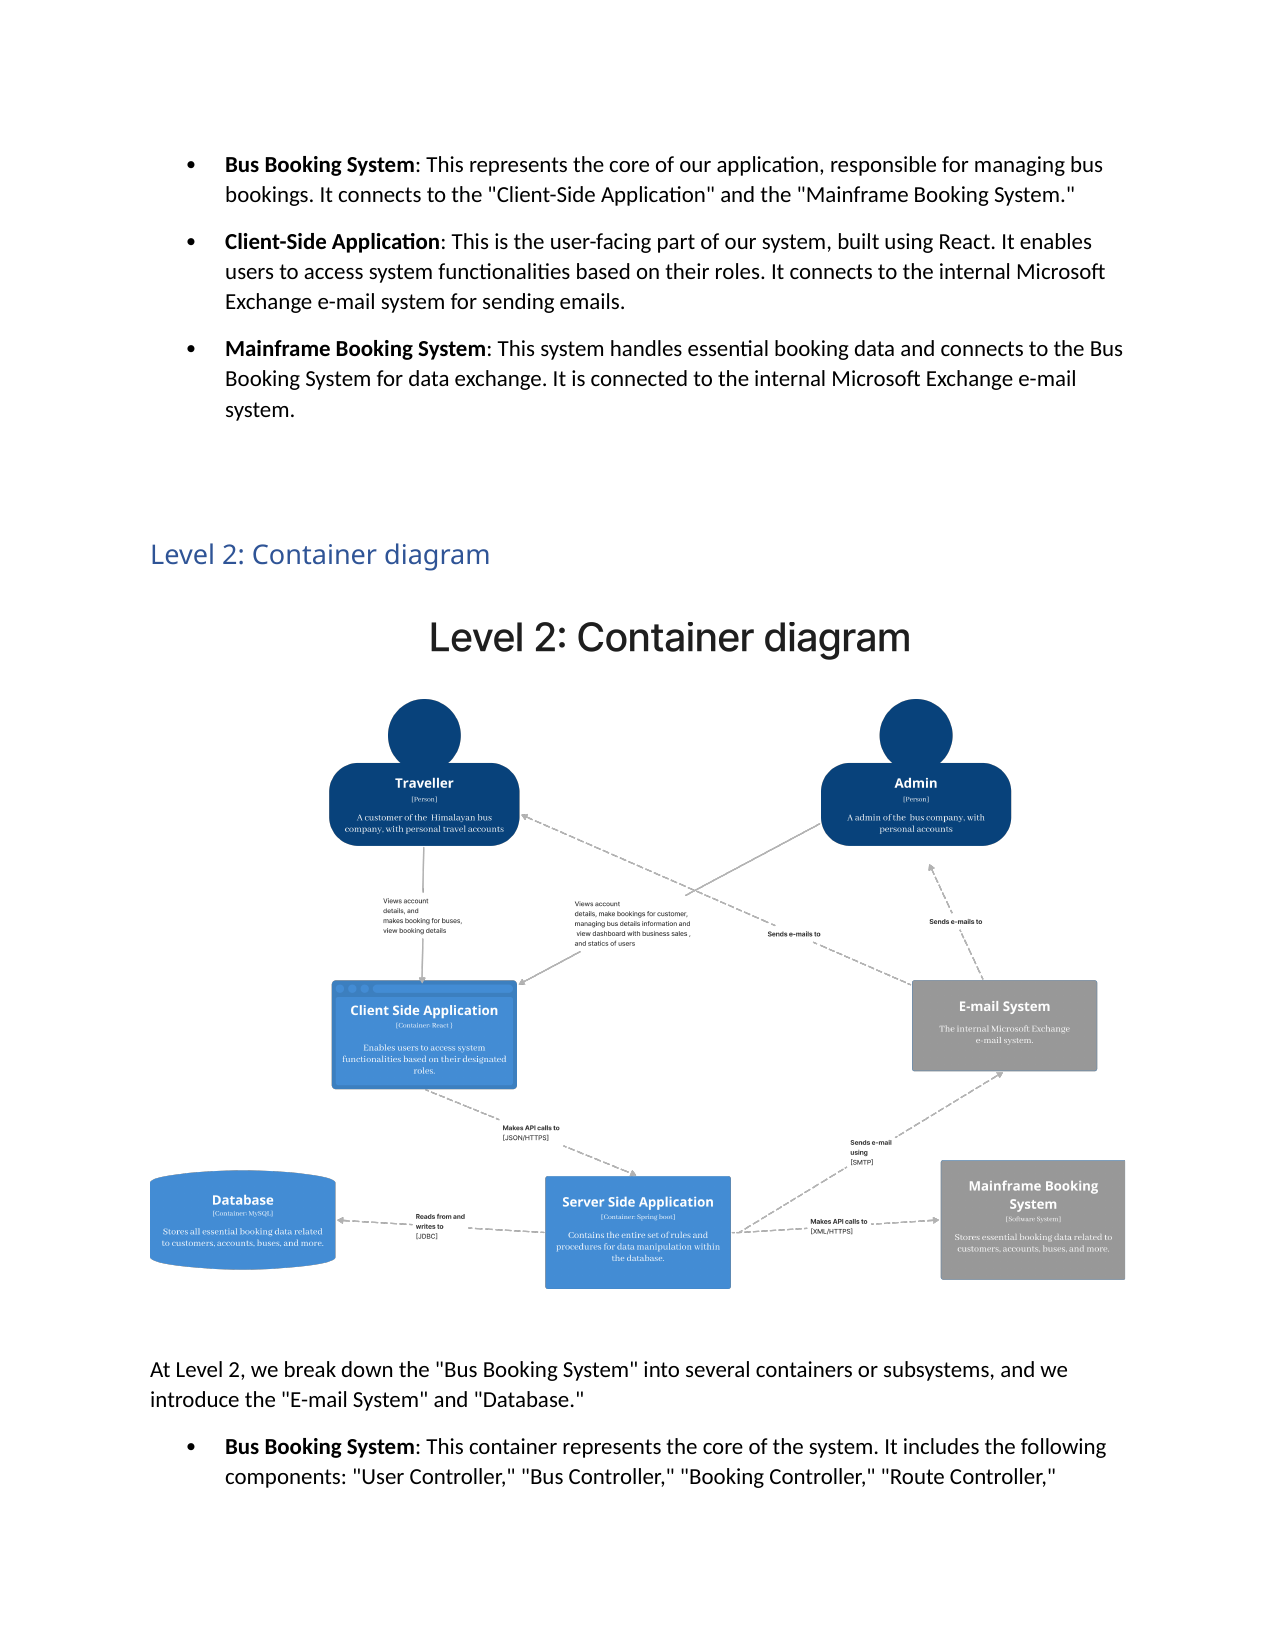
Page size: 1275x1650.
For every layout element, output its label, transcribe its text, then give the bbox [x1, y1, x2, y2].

picture [150, 622, 1125, 1289]
subtitle Level 2: Container diagram [150, 535, 1125, 572]
text At Level 2, we break down the "Bus Booking System" into several containers or subsystems, and we introduce the "E-mail System" and "Database." [150, 1355, 1125, 1413]
list Mainframe Booking System: This system handles essential booking data and connects to the Bus Booking System for data exchange. It is connected to the internal Microsoft Exchange e-mail system. [187, 334, 1125, 423]
list Bus Booking System: This represents the core of our application, responsible for managing bus bookings. It connects to the "Client-Side Application" and the "Mainframe Booking System." [187, 150, 1125, 208]
list Client-Side Application: This is the user-facing part of our system, built using React. It enables users to access system functionalities based on their roles. It connects to the internal Microsoft Exchange e-mail system for sending emails. [187, 227, 1125, 316]
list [187, 1432, 1125, 1490]
